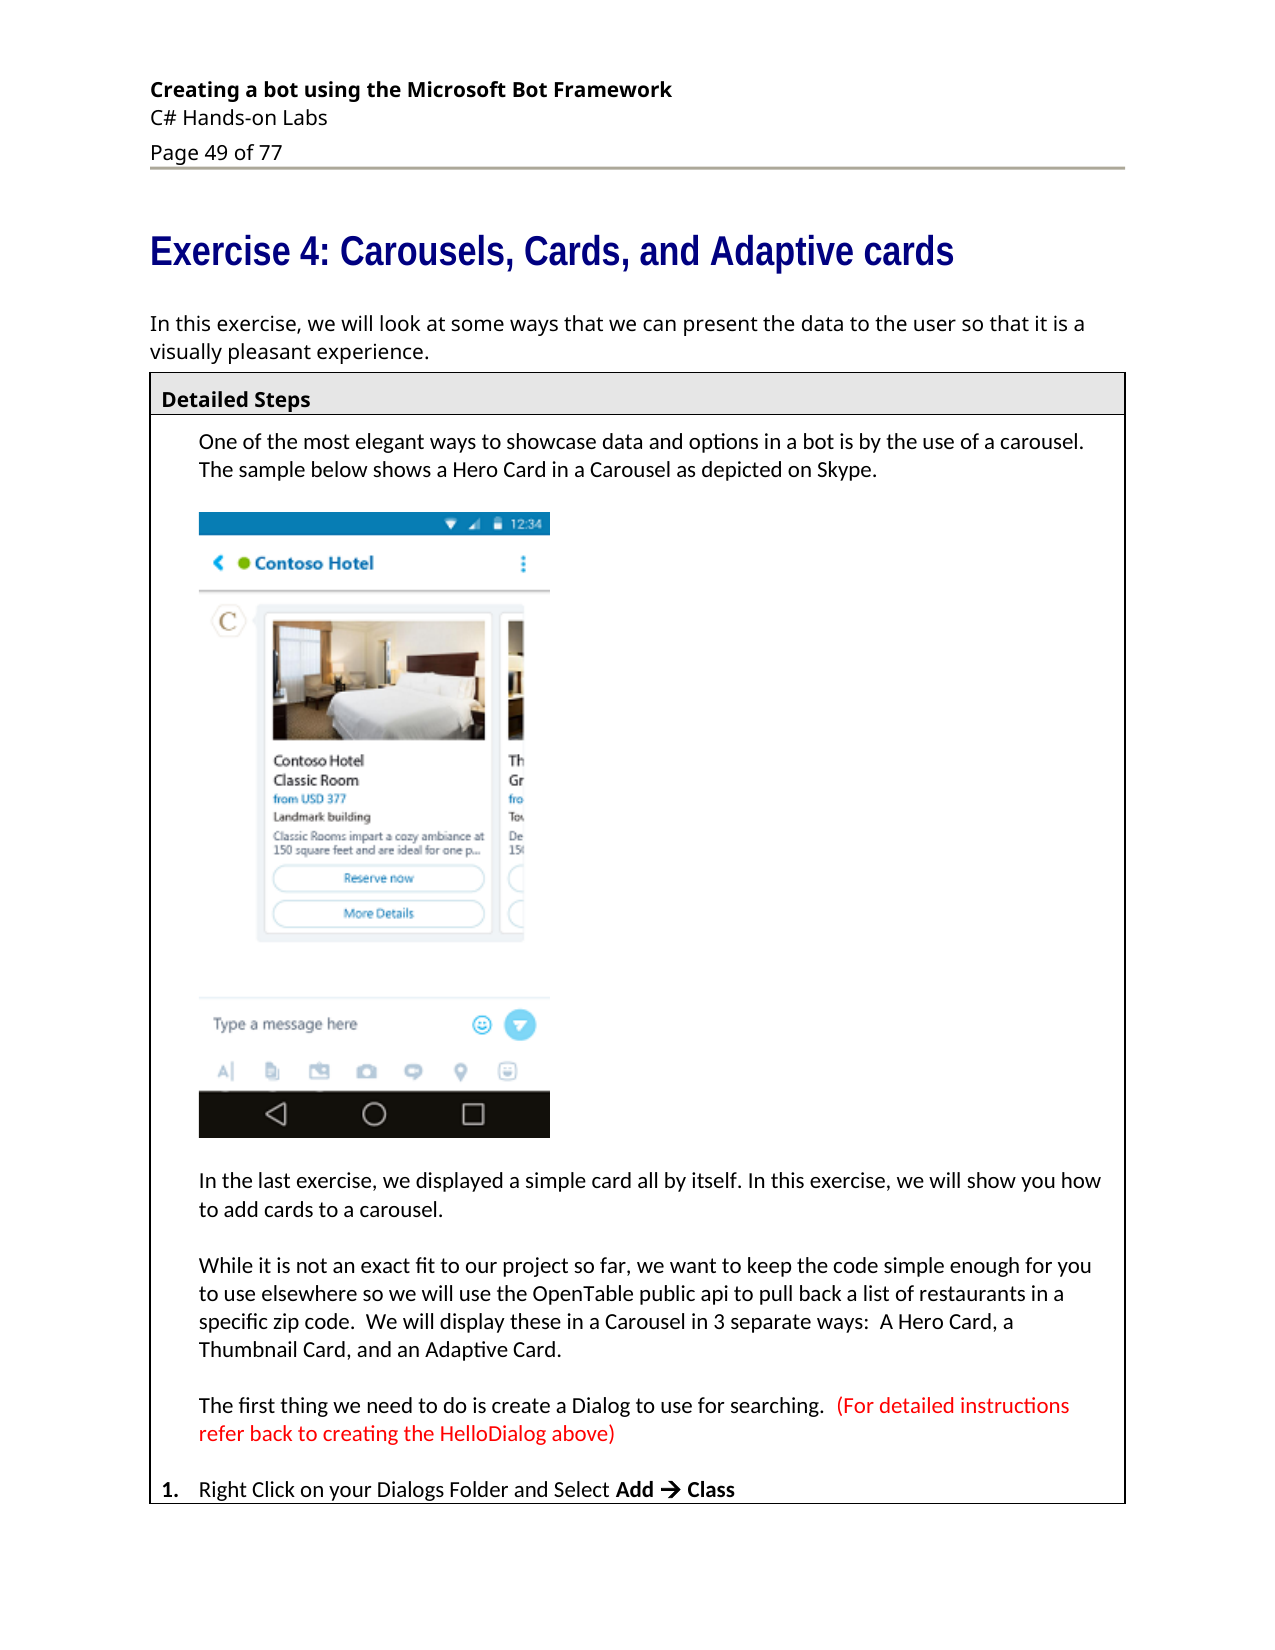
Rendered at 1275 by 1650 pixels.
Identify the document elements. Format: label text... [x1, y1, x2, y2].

picture [527, 520, 541, 529]
table_header Detailed Steps [151, 373, 1124, 414]
picture [445, 518, 456, 529]
picture [198, 535, 550, 1138]
picture [469, 519, 480, 530]
picture [518, 519, 526, 529]
text In this exercise, we will look at some ways that we can present the data to the user so that it is a visually pleasant experience. [150, 280, 1125, 366]
subtitle Exercise 4: Carousels, Cards, and Adaptive cards [150, 226, 1125, 274]
picture [493, 517, 502, 530]
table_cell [151, 415, 1124, 1503]
